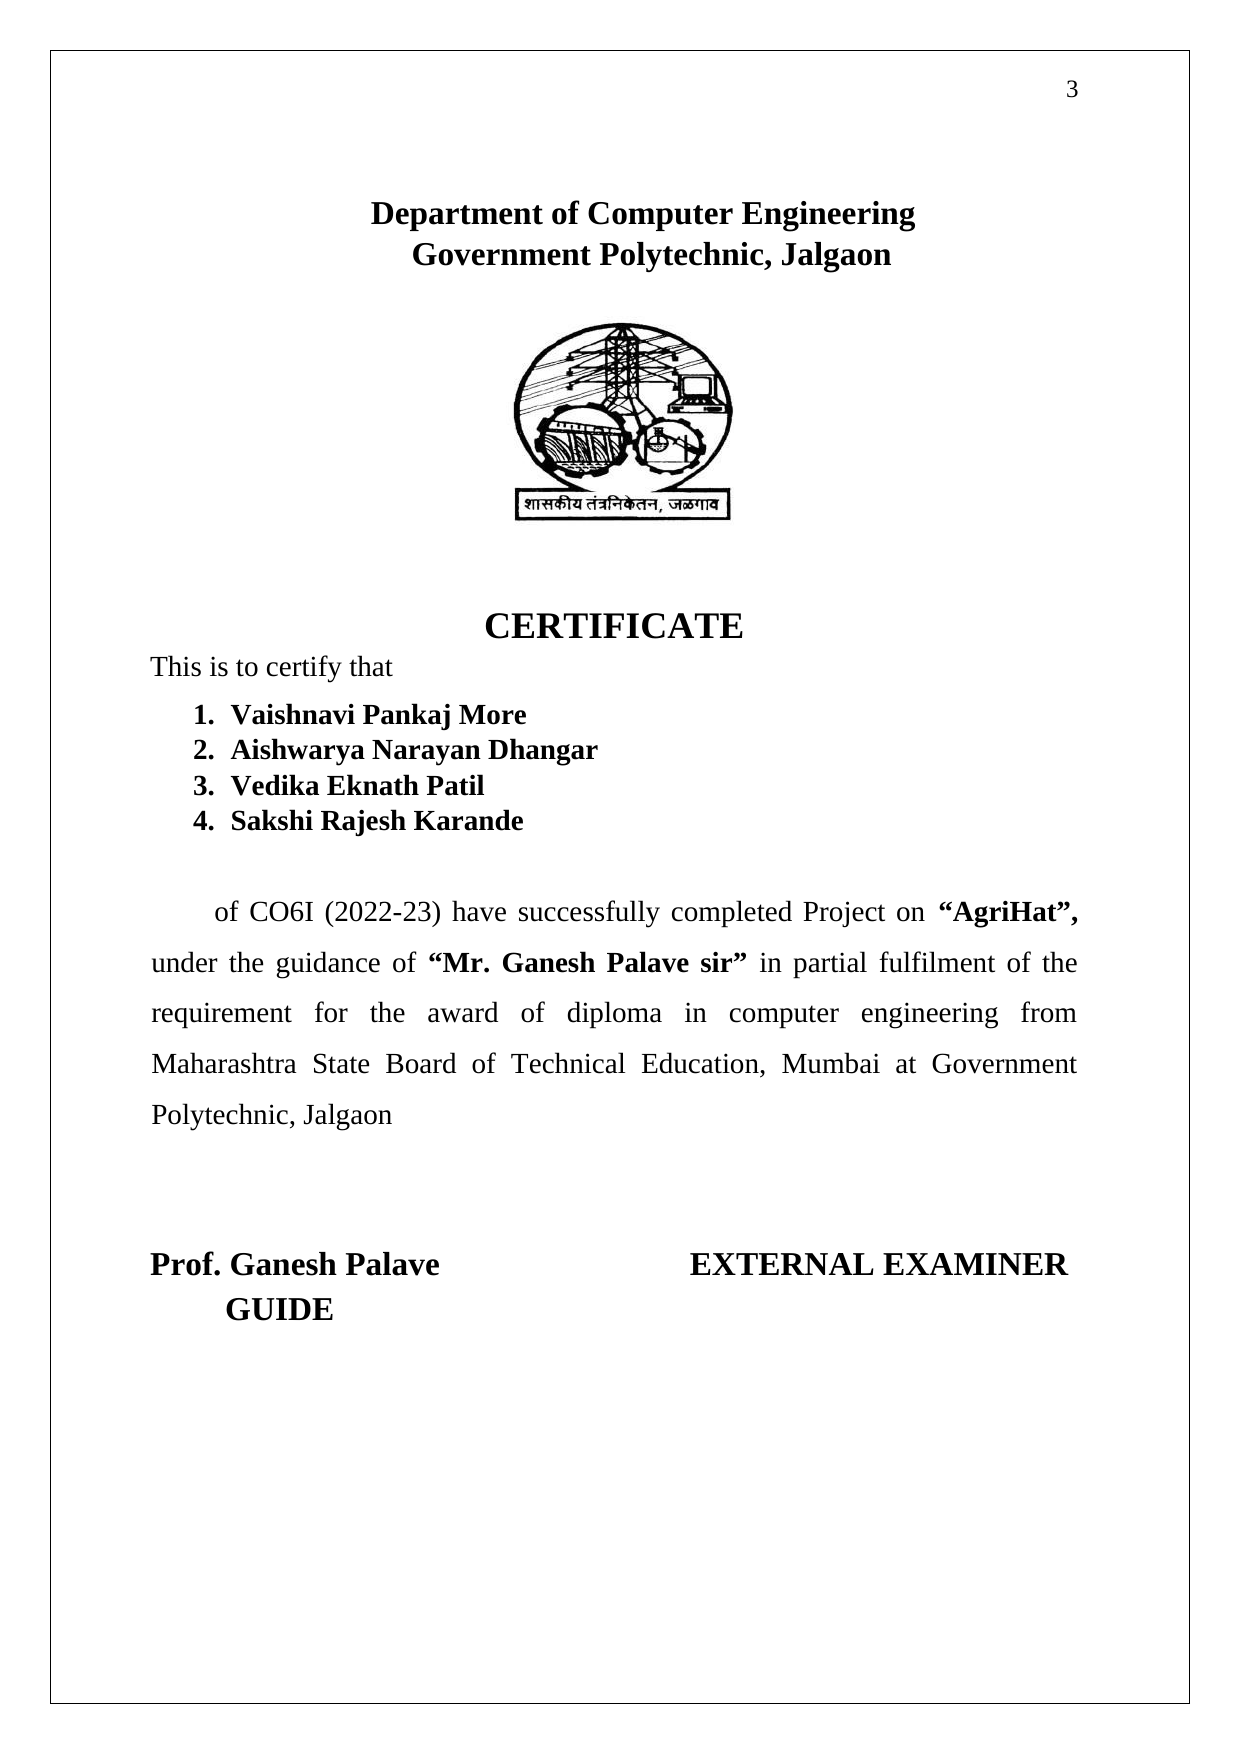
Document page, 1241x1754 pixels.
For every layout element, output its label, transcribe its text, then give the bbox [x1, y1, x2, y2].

picture [506, 316, 734, 526]
text This is to certify that [150, 649, 1078, 682]
list Vedika Eknath Patil [193, 768, 1078, 802]
text of CO6I (2022-23) have successfully completed Project on “AgriHat”, under the guidance of “Mr. Ganesh Palave sir” in partial fulfilment of the requirement for the award of diploma in computer engineering from Maharashtra State Board of Technical Education, Mumbai at Government Polytechnic, Jalgaon [150, 894, 1078, 1130]
text GUIDE [150, 1289, 1078, 1327]
text Prof. Ganesh Palave EXTERNAL EXAMINER [150, 1244, 1078, 1282]
list Vaishnavi Pankaj More [193, 697, 1078, 731]
text Government Polytechnic, Jalgaon [150, 234, 1078, 272]
list Sakshi Rajesh Karande [193, 803, 1078, 837]
subtitle CERTIFICATE [150, 603, 1078, 646]
list Aishwarya Narayan Dhangar [193, 732, 1078, 766]
text Department of Computer Engineering [150, 193, 1078, 231]
